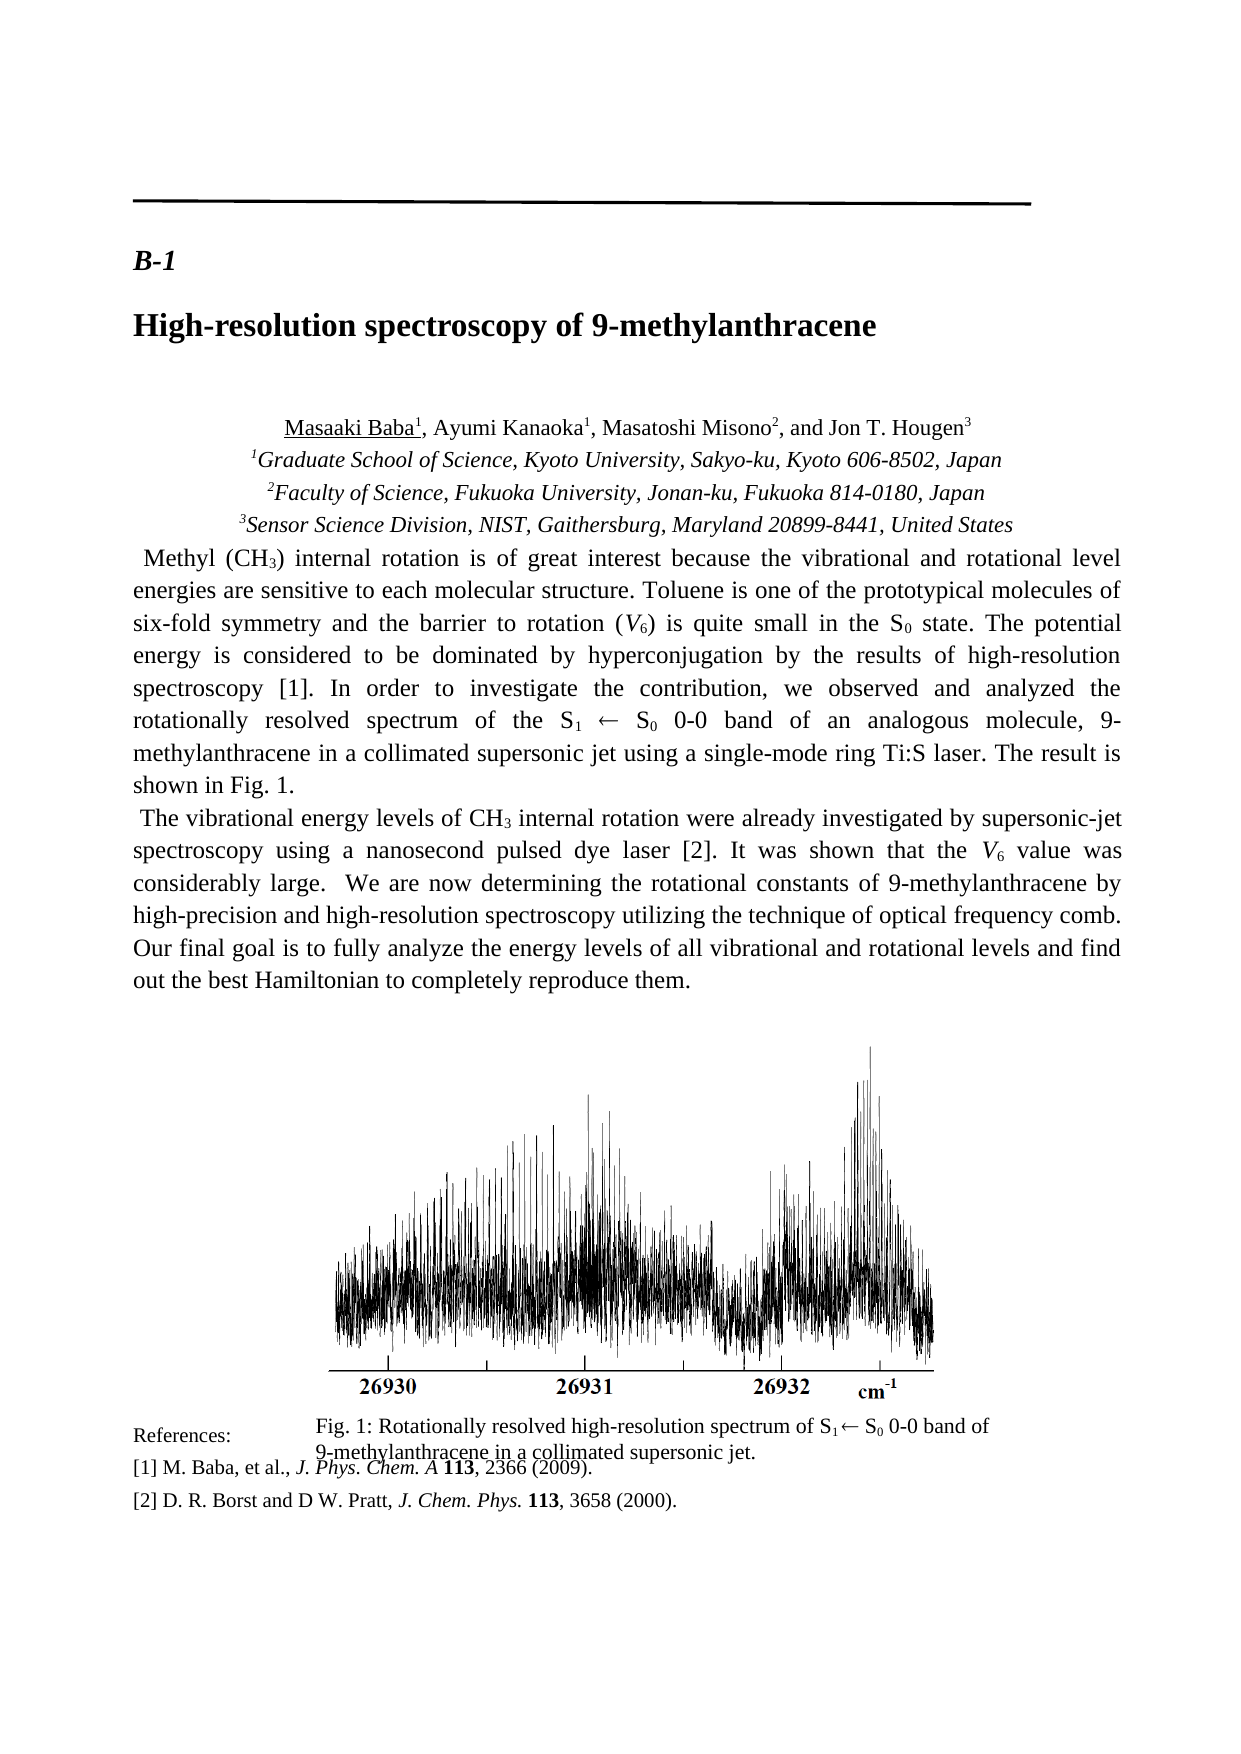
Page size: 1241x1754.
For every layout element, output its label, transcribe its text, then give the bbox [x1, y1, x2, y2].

text [2] D. R. Borst and D W. Pratt, J. Chem. Phys. 113, 3658 (2000). [133, 1483, 1122, 1516]
text 1Graduate School of Science, Kyoto University, Sakyo-ku, Kyoto 606-8502, Japan [133, 443, 1122, 476]
subtitle High-resolution spectroscopy of 9-methylanthracene [133, 292, 1122, 357]
text The vibrational energy levels of CH3 internal rotation were already investigated by supersonic-jet spectroscopy using a nanosecond pulsed dye laser [2]. It was shown that the V6 value was considerably large. We are now determining the rotational constants of 9-methylanthracene by high-precision and high-resolution spectroscopy utilizing the technique of optical frequency comb. Our final goal is to fully analyze the energy levels of all vibrational and rotational levels and find out the best Hamiltonian to completely reproduce them. [133, 801, 1122, 996]
text Methyl (CH3) internal rotation is of great interest because the vibrational and rotational level energies are sensitive to each molecular structure. Toluene is one of the prototypical molecules of six-fold symmetry and the barrier to rotation (V6) is quite small in the S0 state. The potential energy is considered to be dominated by hyperconjugation by the results of high-resolution spectroscopy [1]. In order to investigate the contribution, we observed and analyzed the rotationally resolved spectrum of the S1 S0 0-0 band of an analogous molecule, 9-methylanthracene in a collimated supersonic jet using a single-mode ring Ti:S laser. The result is shown in Fig. 1. [133, 541, 1122, 801]
text 2Faculty of Science, Fukuoka University, Jonan-ku, Fukuoka 814-0180, Japan [133, 476, 1122, 508]
text Masaaki Baba1, Ayumi Kanaoka1, Masatoshi Misono2, and Jon T. Hougen3 [133, 411, 1122, 443]
text B-1 [133, 162, 1122, 292]
text References: [133, 1028, 1122, 1451]
text 3Sensor Science Division, NIST, Gaithersburg, Maryland 20899-8441, United States [133, 508, 1122, 541]
text [1] M. Baba, et al., J. Phys. Chem. A 113, 2366 (2009). [133, 1451, 1122, 1483]
